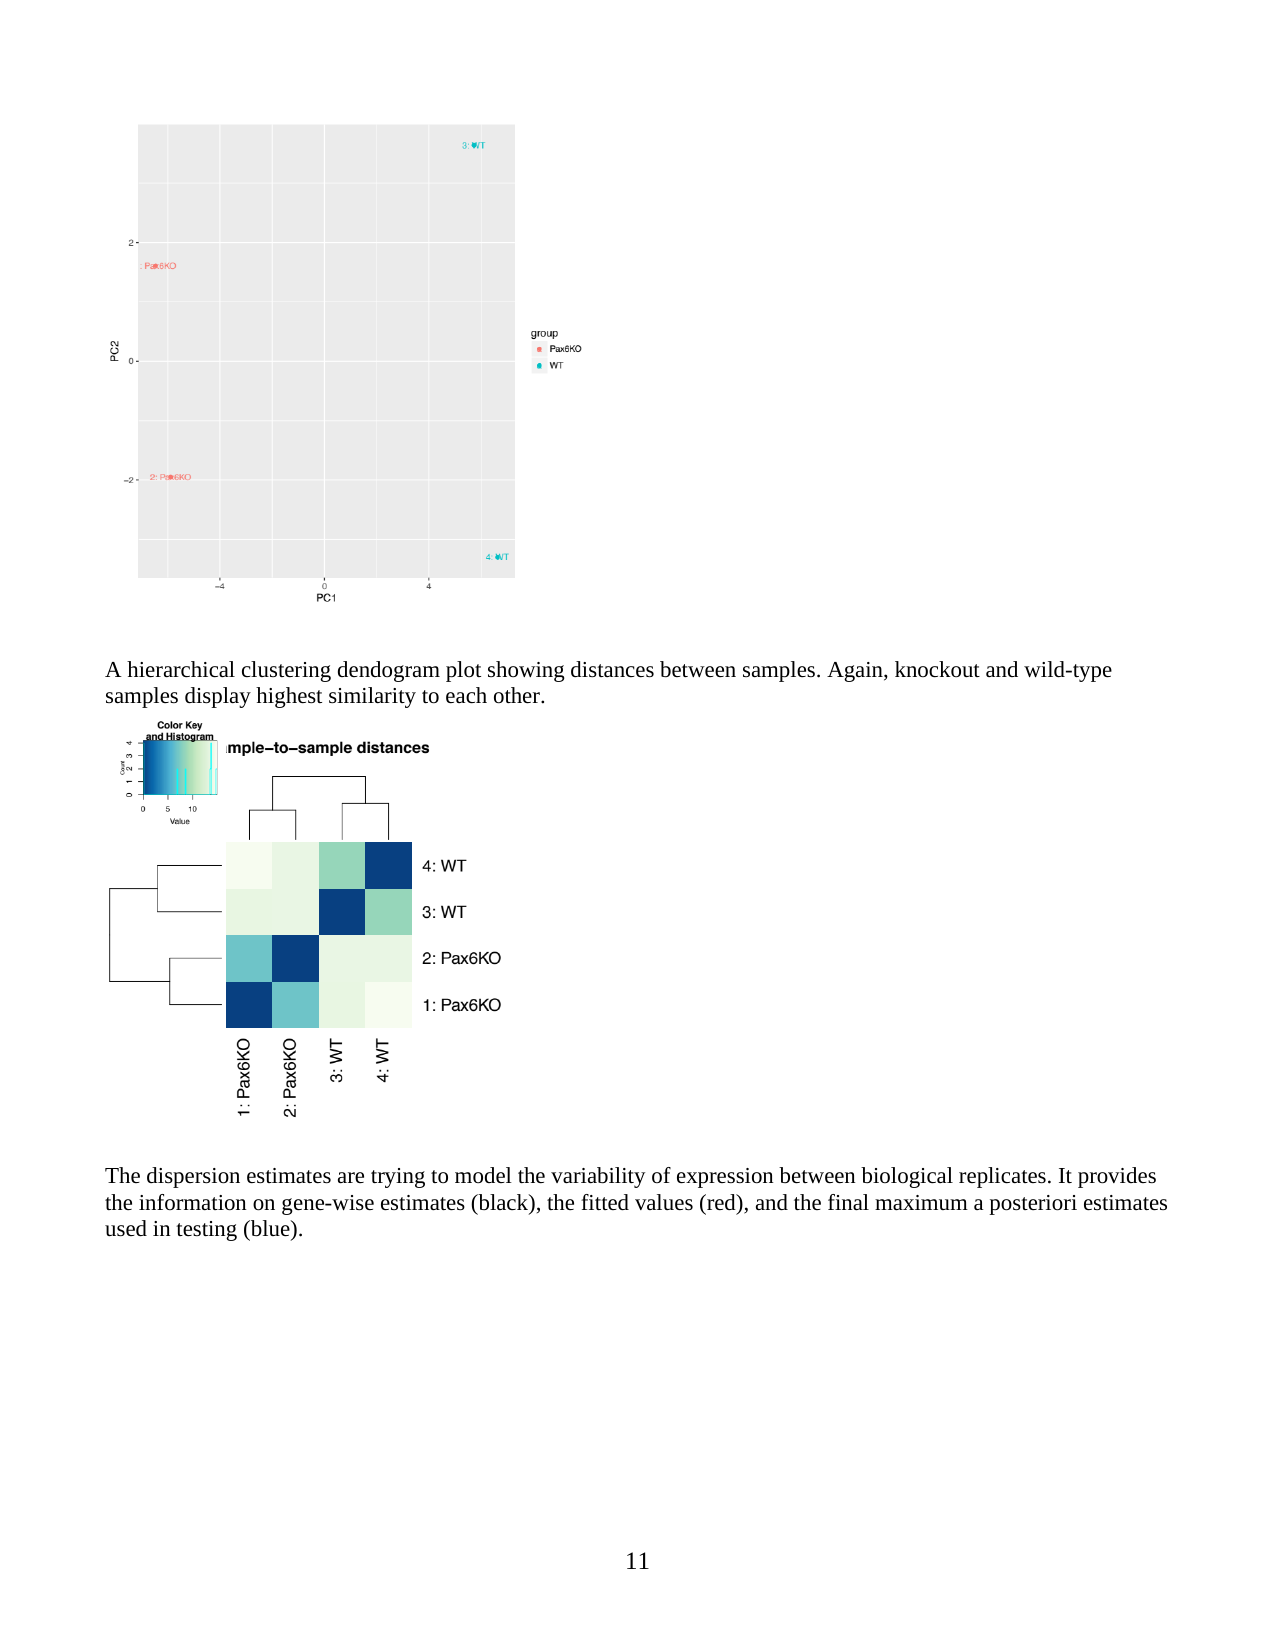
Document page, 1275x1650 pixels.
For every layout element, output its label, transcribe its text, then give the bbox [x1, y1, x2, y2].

text A hierarchical clustering dendogram plot showing distances between samples. Again, knockout and wild-type samples display highest similarity to each other. [105, 656, 1170, 709]
text The dispersion estimates are trying to model the variability of expression between biological replicates. It provides the information on gene-wise estimates (black), the fitted values (red), and the final maximum a posteriori estimates used in testing (blue). [105, 1162, 1170, 1242]
